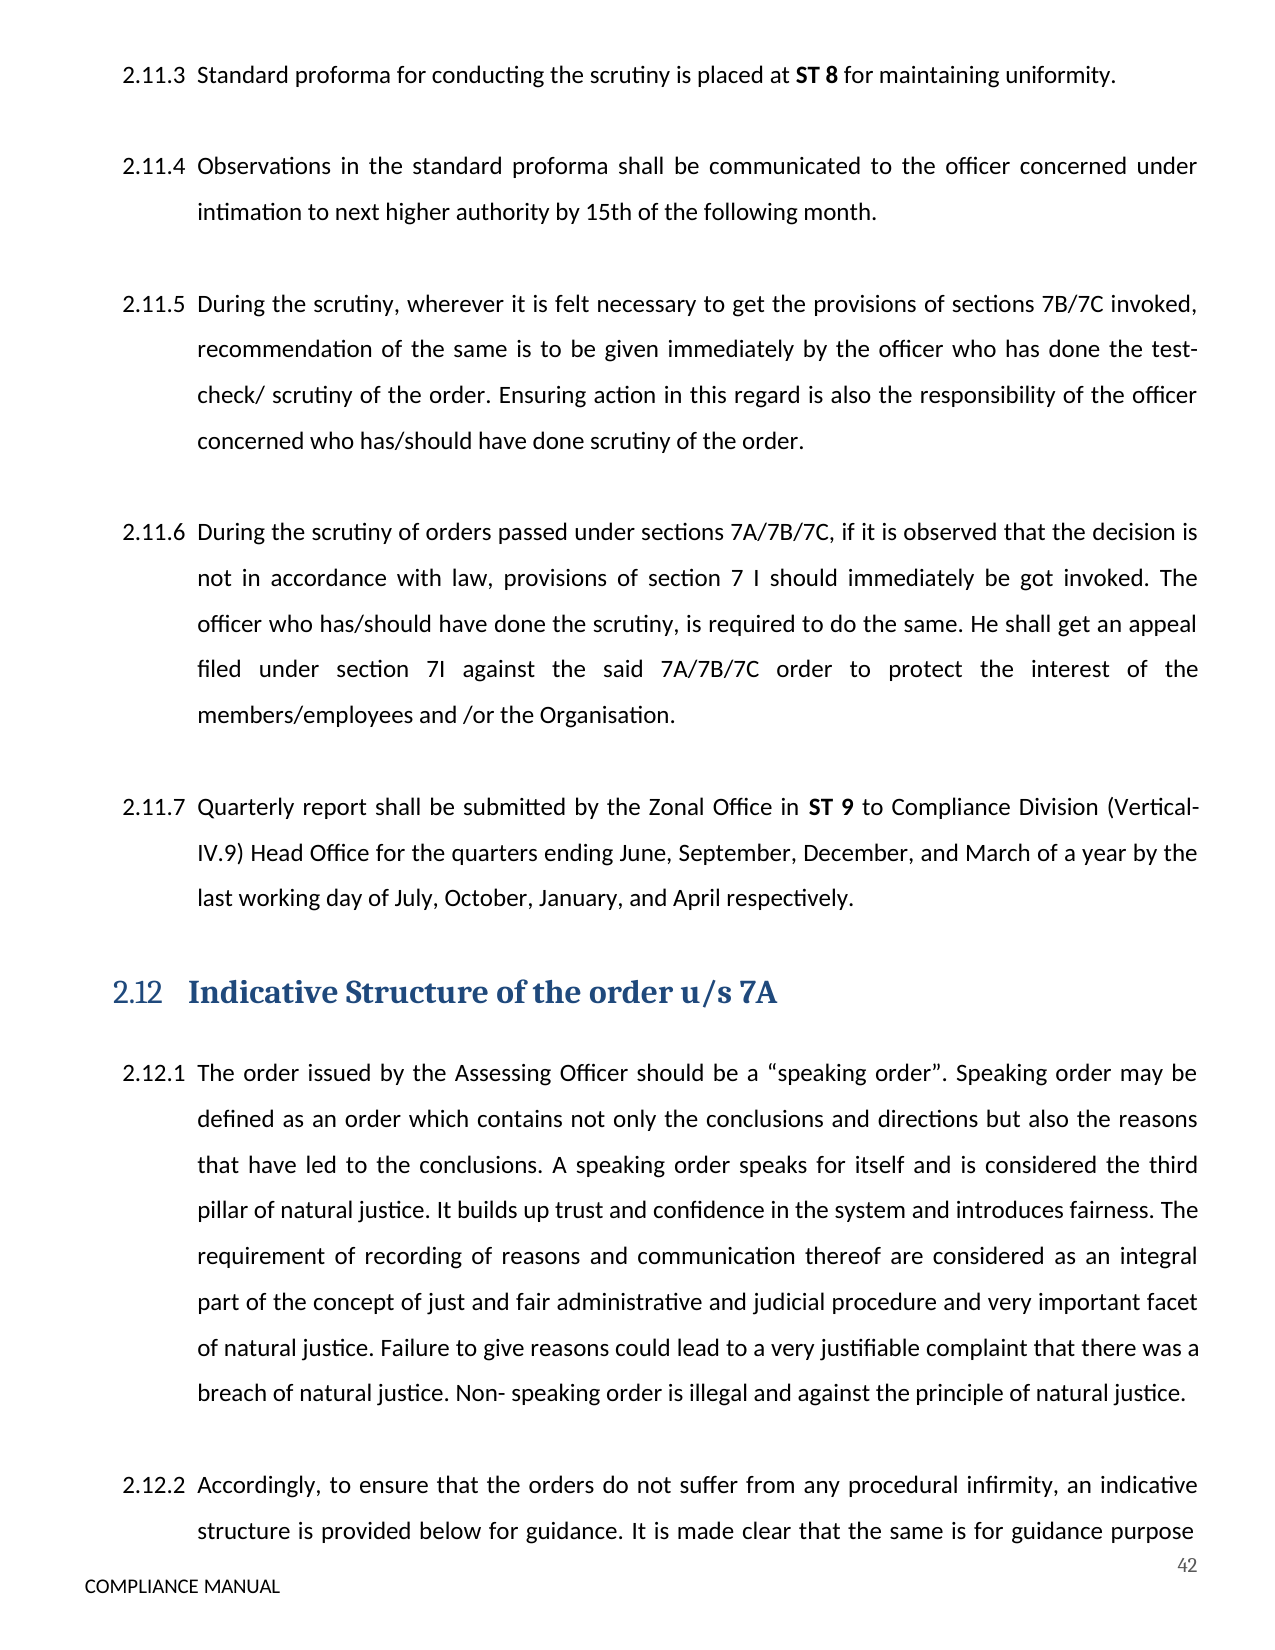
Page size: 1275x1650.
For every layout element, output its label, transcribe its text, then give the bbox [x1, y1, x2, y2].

subtitle Indicative Structure of the order u/s 7A [113, 974, 1275, 1012]
list During the scrutiny of orders passed under sections 7A/7B/7C, if it is observed that the decision is not in accordance with law, provisions of section 7 I should immediately be got invoked. The officer who has/should have done the scrutiny, is required to do the same. He shall get an appeal filed under section 7I against the said 7A/7B/7C order to protect the interest of the members/employees and /or the Organisation. [122, 516, 1200, 730]
list Observations in the standard proforma shall be communicated to the officer concerned under intimation to next higher authority by 15th of the following month. [122, 150, 1199, 227]
list Quarterly report shall be submitted by the Zonal Office in ST 9 to Compliance Division (Vertical- IV.9) Head Office for the quarters ending June, September, December, and March of a year by the last working day of July, October, January, and April respectively. [122, 791, 1200, 913]
list The order issued by the Assessing Officer should be a “speaking order”. Speaking order may be defined as an order which contains not only the conclusions and directions but also the reasons that have led to the conclusions. A speaking order speaks for itself and is considered the third pillar of natural justice. It builds up trust and confidence in the system and introduces fairness. The requirement of recording of reasons and communication thereof are considered as an integral part of the concept of just and fair administrative and judicial procedure and very important facet of natural justice. Failure to give reasons could lead to a very justifiable complaint that there was a breach of natural justice. Non- speaking order is illegal and against the principle of natural justice. [122, 1057, 1199, 1408]
list Standard proforma for conducting the scrutiny is placed at ST 8 for maintaining uniformity. [122, 59, 1275, 89]
list Accordingly, to ensure that the orders do not suffer from any procedural infirmity, an indicative structure is provided below for guidance. It is made clear that the same is for guidance purpose [122, 1454, 1200, 1545]
list During the scrutiny, wherever it is felt necessary to get the provisions of sections 7B/7C invoked, recommendation of the same is to be given immediately by the officer who has done the test- check/ scrutiny of the order. Ensuring action in this regard is also the responsibility of the officer concerned who has/should have done scrutiny of the order. [122, 288, 1199, 456]
